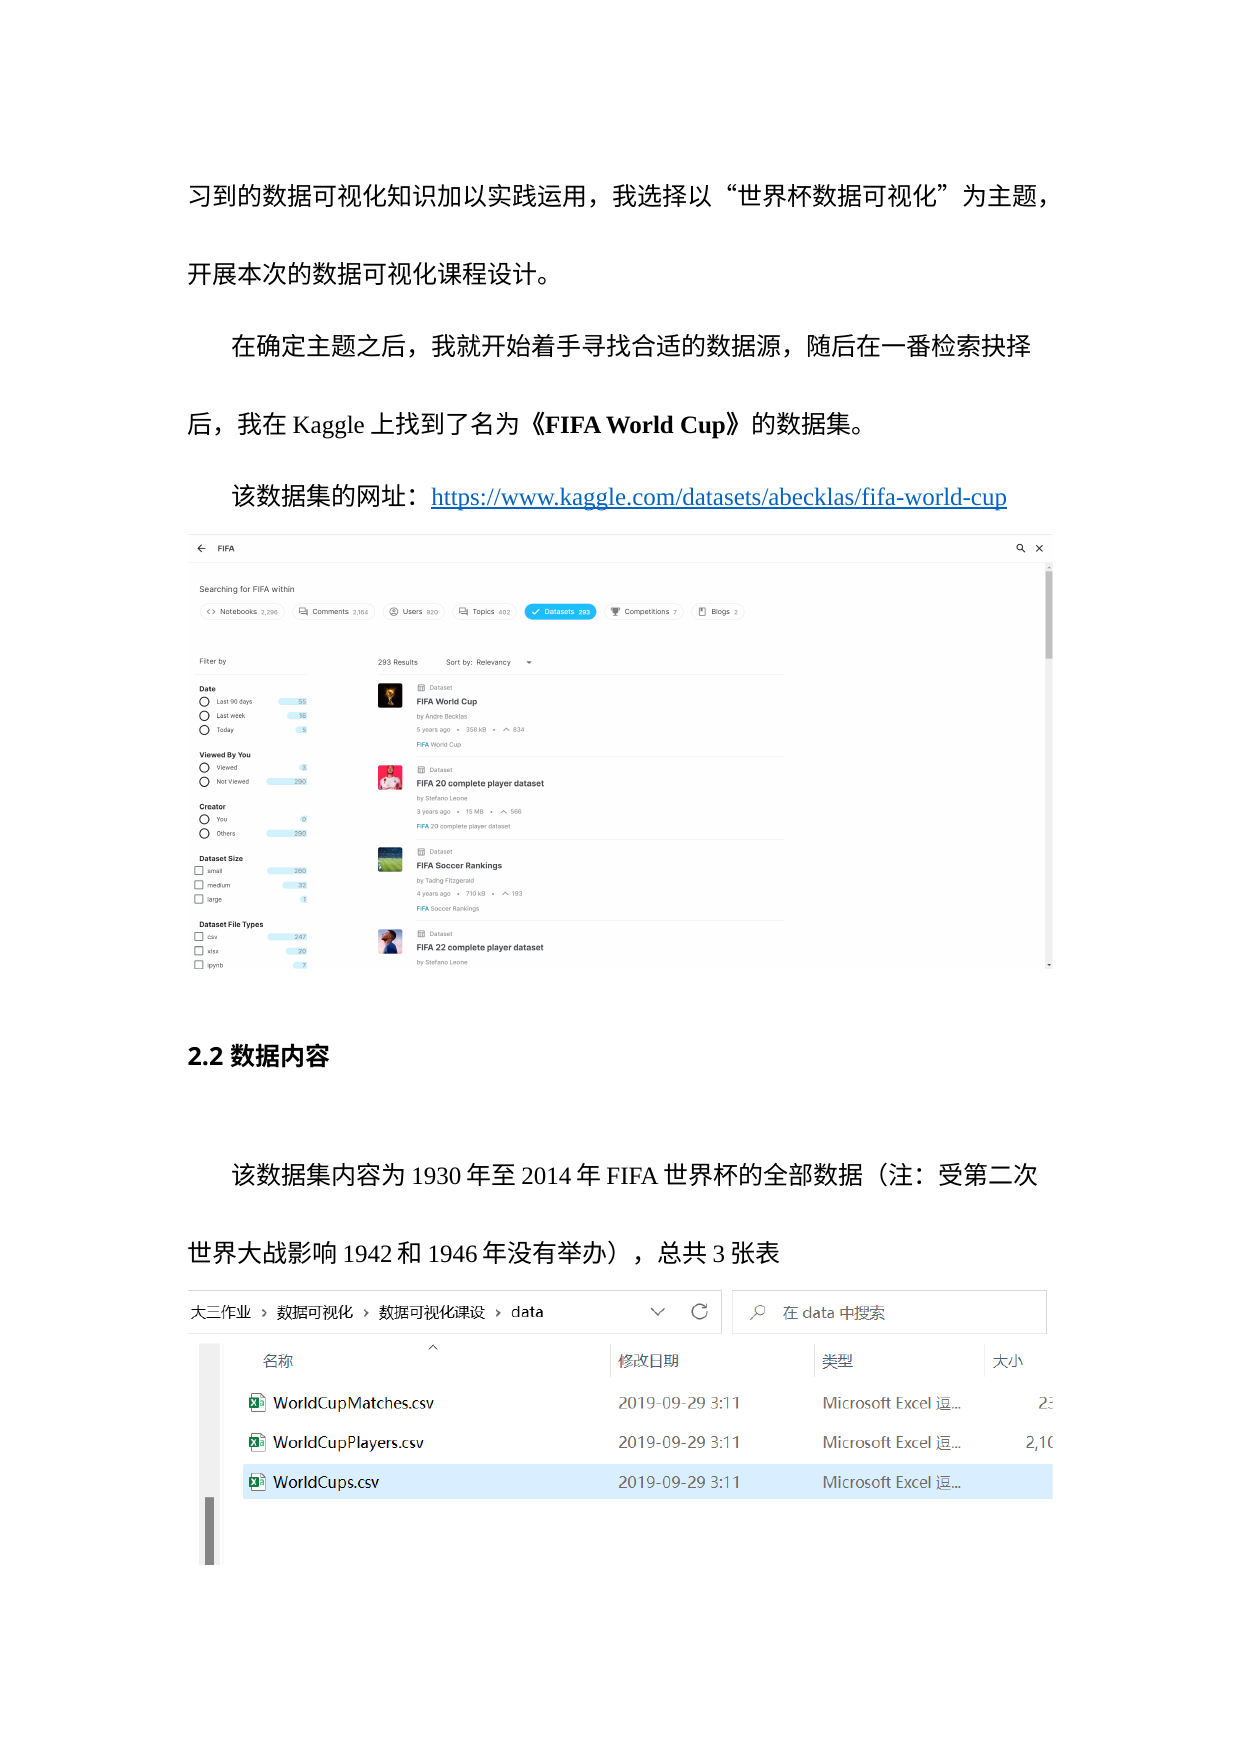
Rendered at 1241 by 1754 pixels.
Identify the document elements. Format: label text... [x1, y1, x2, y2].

subtitle 2.2 数据内容 [187, 1022, 1053, 1087]
text 该数据集的网址：https://www.kaggle.com/datasets/abecklas/fifa-world-cup [187, 462, 1053, 527]
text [187, 162, 1053, 305]
picture [187, 1290, 1053, 1565]
text 在确定主题之后，我就开始着手寻找合适的数据源，随后在一番检索抉择后，我在Kaggle上找到了名为《FIFA World Cup》的数据集。 [187, 312, 1053, 455]
picture [187, 534, 1053, 969]
text 该数据集内容为1930年至2014年FIFA世界杯的全部数据（注：受第二次世界大战影响1942和1946年没有举办），总共3张表 [187, 1141, 1053, 1284]
